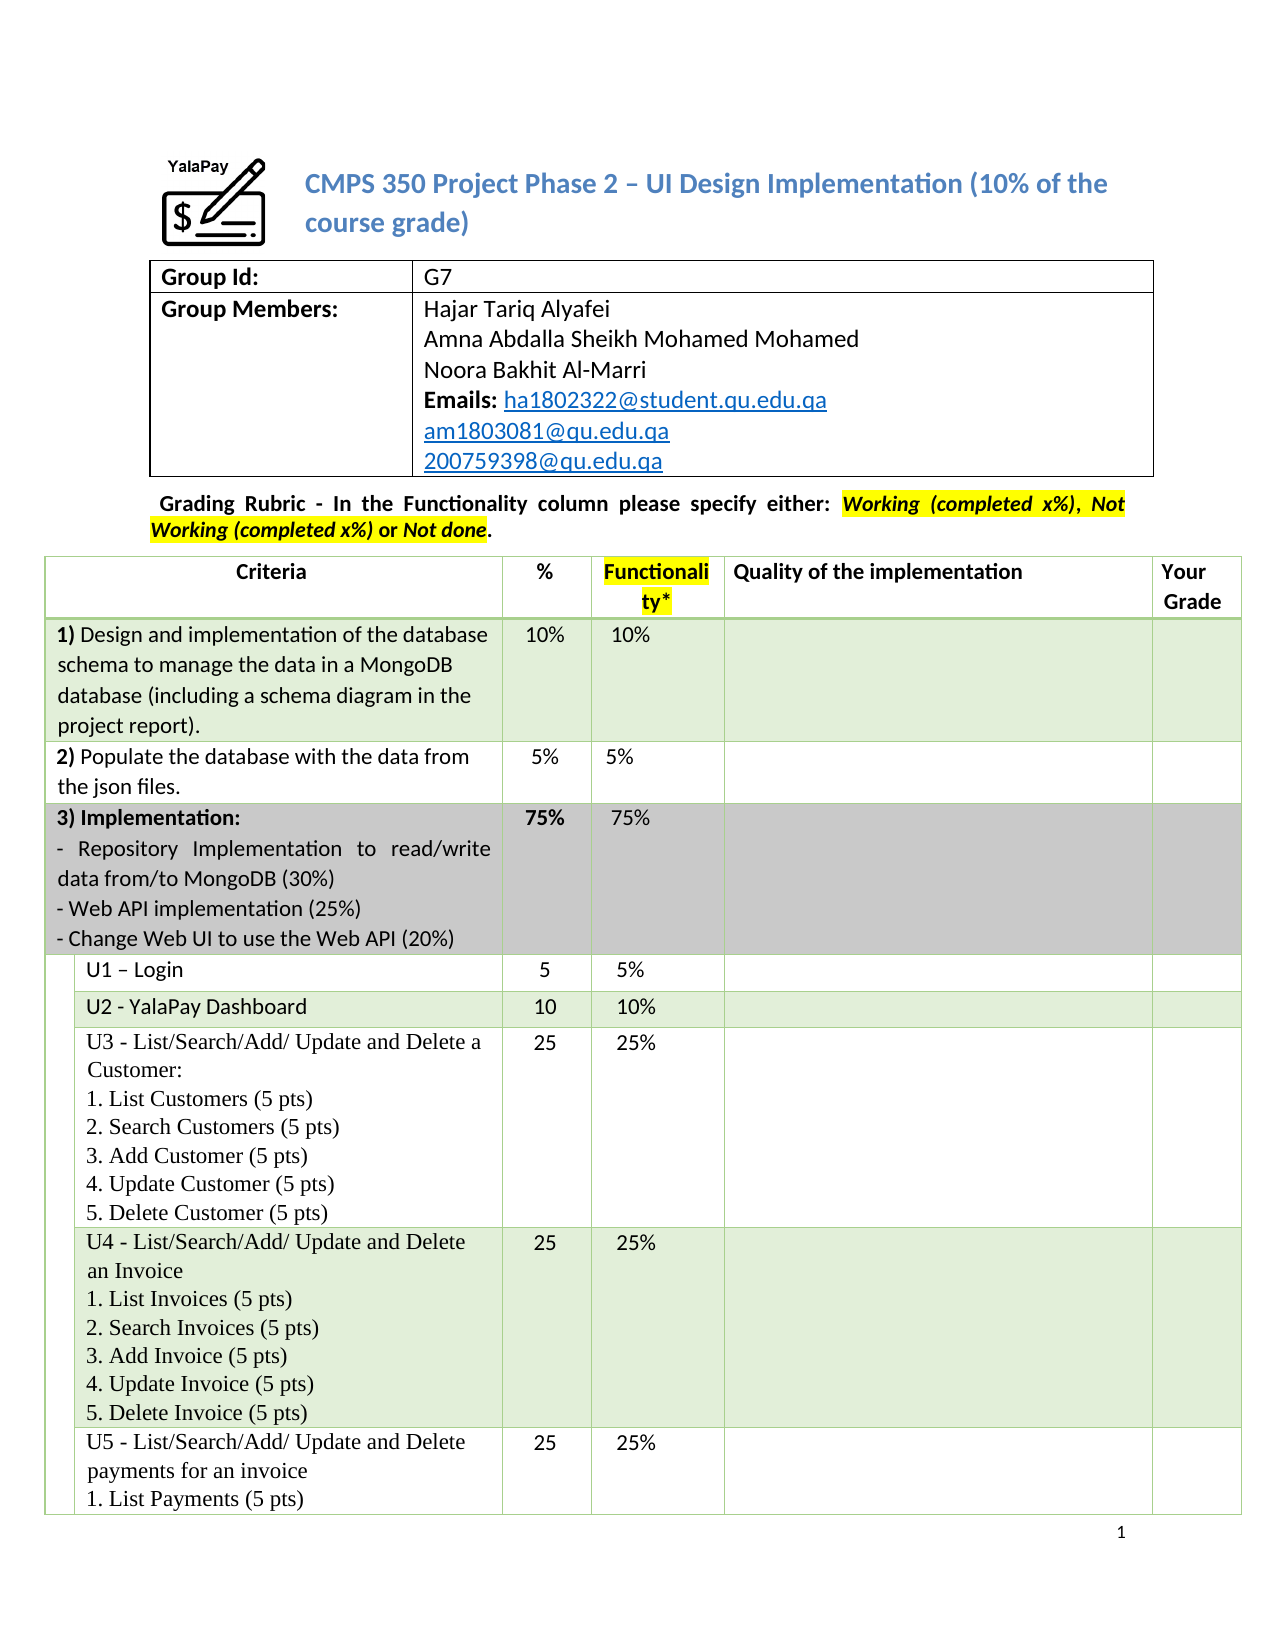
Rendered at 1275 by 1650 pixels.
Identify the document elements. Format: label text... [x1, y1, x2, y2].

table_cell [1153, 1428, 1241, 1514]
table_cell [1153, 1228, 1241, 1427]
table_cell 10% [592, 992, 724, 1027]
table_header % [503, 557, 591, 617]
table_cell [725, 955, 1152, 991]
table_header Your Grade [1153, 557, 1241, 617]
table_cell Hajar Tariq Alyafei Amna Abdalla Sheikh Mohamed Mohamed Noora Bakhit Al-Marri Emails: ha1802322@student.qu.edu.qa am1803081@qu.edu.qa 200759398@qu.edu.qa [413, 293, 1153, 476]
table_cell 25% [592, 1428, 724, 1514]
table_cell [1153, 742, 1241, 802]
table_cell 25% [592, 1228, 724, 1427]
table_cell 75% [503, 804, 591, 954]
table_cell Group Id: [151, 261, 412, 292]
table_cell [1153, 992, 1241, 1027]
table_cell [725, 742, 1152, 802]
table_cell [725, 1228, 1152, 1427]
table_cell U2 - YalaPay Dashboard [75, 992, 502, 1027]
table_cell 10% [503, 620, 591, 741]
table_cell 25 [503, 1028, 591, 1227]
table_cell [1153, 804, 1241, 954]
table_header [150, 151, 292, 260]
table_cell [725, 1428, 1152, 1514]
table_header Functionality* [592, 557, 724, 617]
table_cell U3 - List/Search/Add/ Update and Delete a Customer: 1. List Customers (5 pts) 2. Search Customers (5 pts) 3. Add Customer (5 pts) 4. Update Customer (5 pts) 5. Delete Customer (5 pts) [75, 1028, 502, 1227]
table_cell 2) Populate the database with the data from the json files. [46, 742, 502, 802]
table_cell U4 - List/Search/Add/ Update and Delete an Invoice 1. List Invoices (5 pts) 2. Search Invoices (5 pts) 3. Add Invoice (5 pts) 4. Update Invoice (5 pts) 5. Delete Invoice (5 pts) [75, 1228, 502, 1427]
table_cell G7 [413, 261, 1153, 292]
table_header Criteria [46, 557, 502, 617]
table_cell 25 [503, 1428, 591, 1514]
table_cell U1 – Login [75, 955, 502, 991]
table_cell 3) Implementation: - Repository Implementation to read/write data from/to MongoDB (30%) - Web API implementation (25%) - Change Web UI to use the Web API (20%) [46, 804, 502, 954]
table_cell 5 [503, 955, 591, 991]
table_cell 25% [592, 1028, 724, 1227]
table_cell Group Members: [151, 293, 412, 476]
table_cell [725, 804, 1152, 954]
table_cell [725, 992, 1152, 1027]
picture [161, 151, 266, 254]
table_cell [1153, 955, 1241, 991]
table_cell [1153, 620, 1241, 741]
table_cell 10 [503, 992, 591, 1027]
table_cell [1153, 1028, 1241, 1227]
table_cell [75, 1428, 502, 1514]
table_cell 5% [592, 742, 724, 802]
table_cell [46, 955, 74, 1514]
table_cell 5% [503, 742, 591, 802]
table_cell 25 [503, 1228, 591, 1427]
table_cell [725, 620, 1152, 741]
table_cell [725, 1028, 1152, 1227]
text Grading Rubric - In the Functionality column please specify either: Working (completed x%), Not Working (completed x%) or Not done. [149, 489, 1127, 543]
table_cell 5% [592, 955, 724, 991]
table_cell 1) Design and implementation of the database schema to manage the data in a MongoDB database (including a schema diagram in the project report). [46, 620, 502, 741]
table_cell 75% [592, 804, 724, 954]
table_cell 10% [592, 620, 724, 741]
table_header Quality of the implementation [725, 557, 1152, 617]
table_header CMPS 350 Project Phase 2 – UI Design Implementation (10% of the course grade) [292, 151, 1154, 260]
